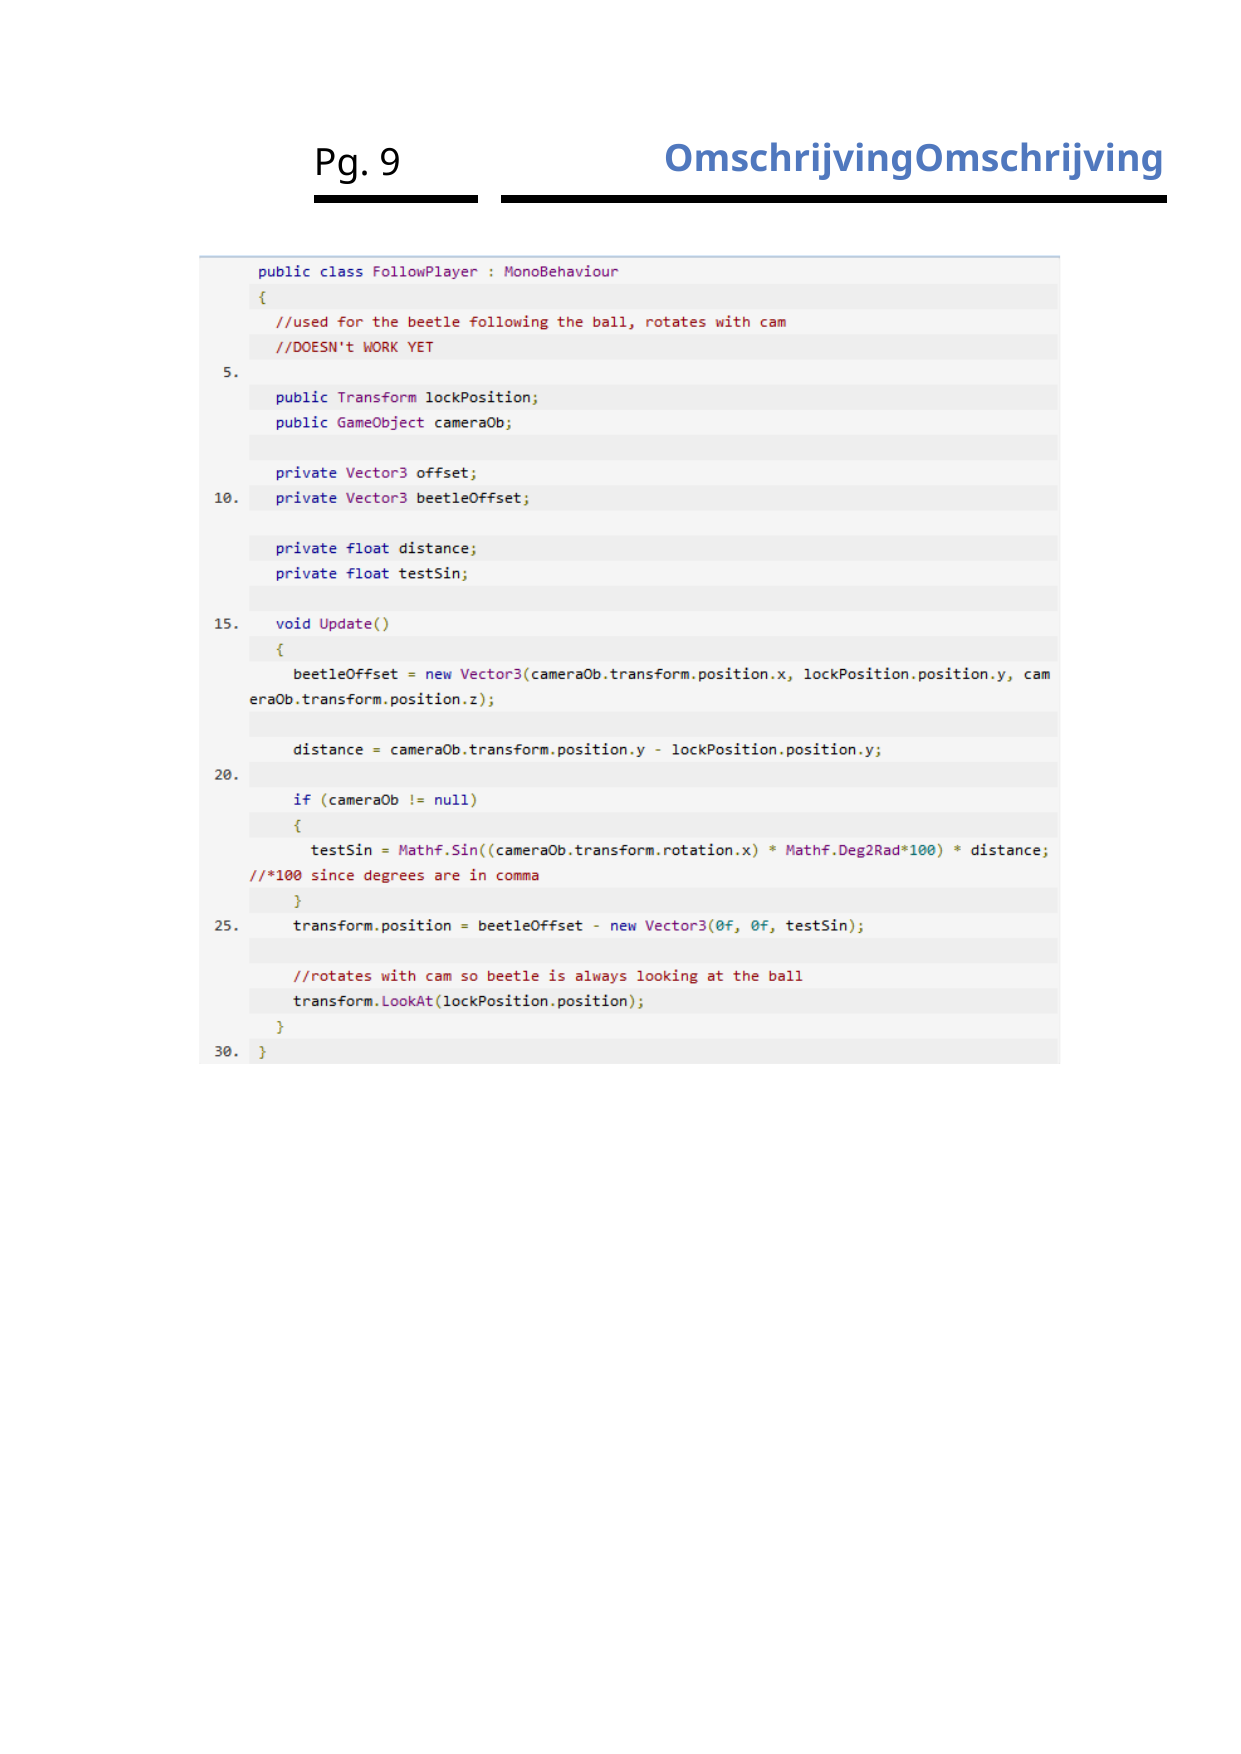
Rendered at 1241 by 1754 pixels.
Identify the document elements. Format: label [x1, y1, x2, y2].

picture [199, 255, 1061, 1064]
